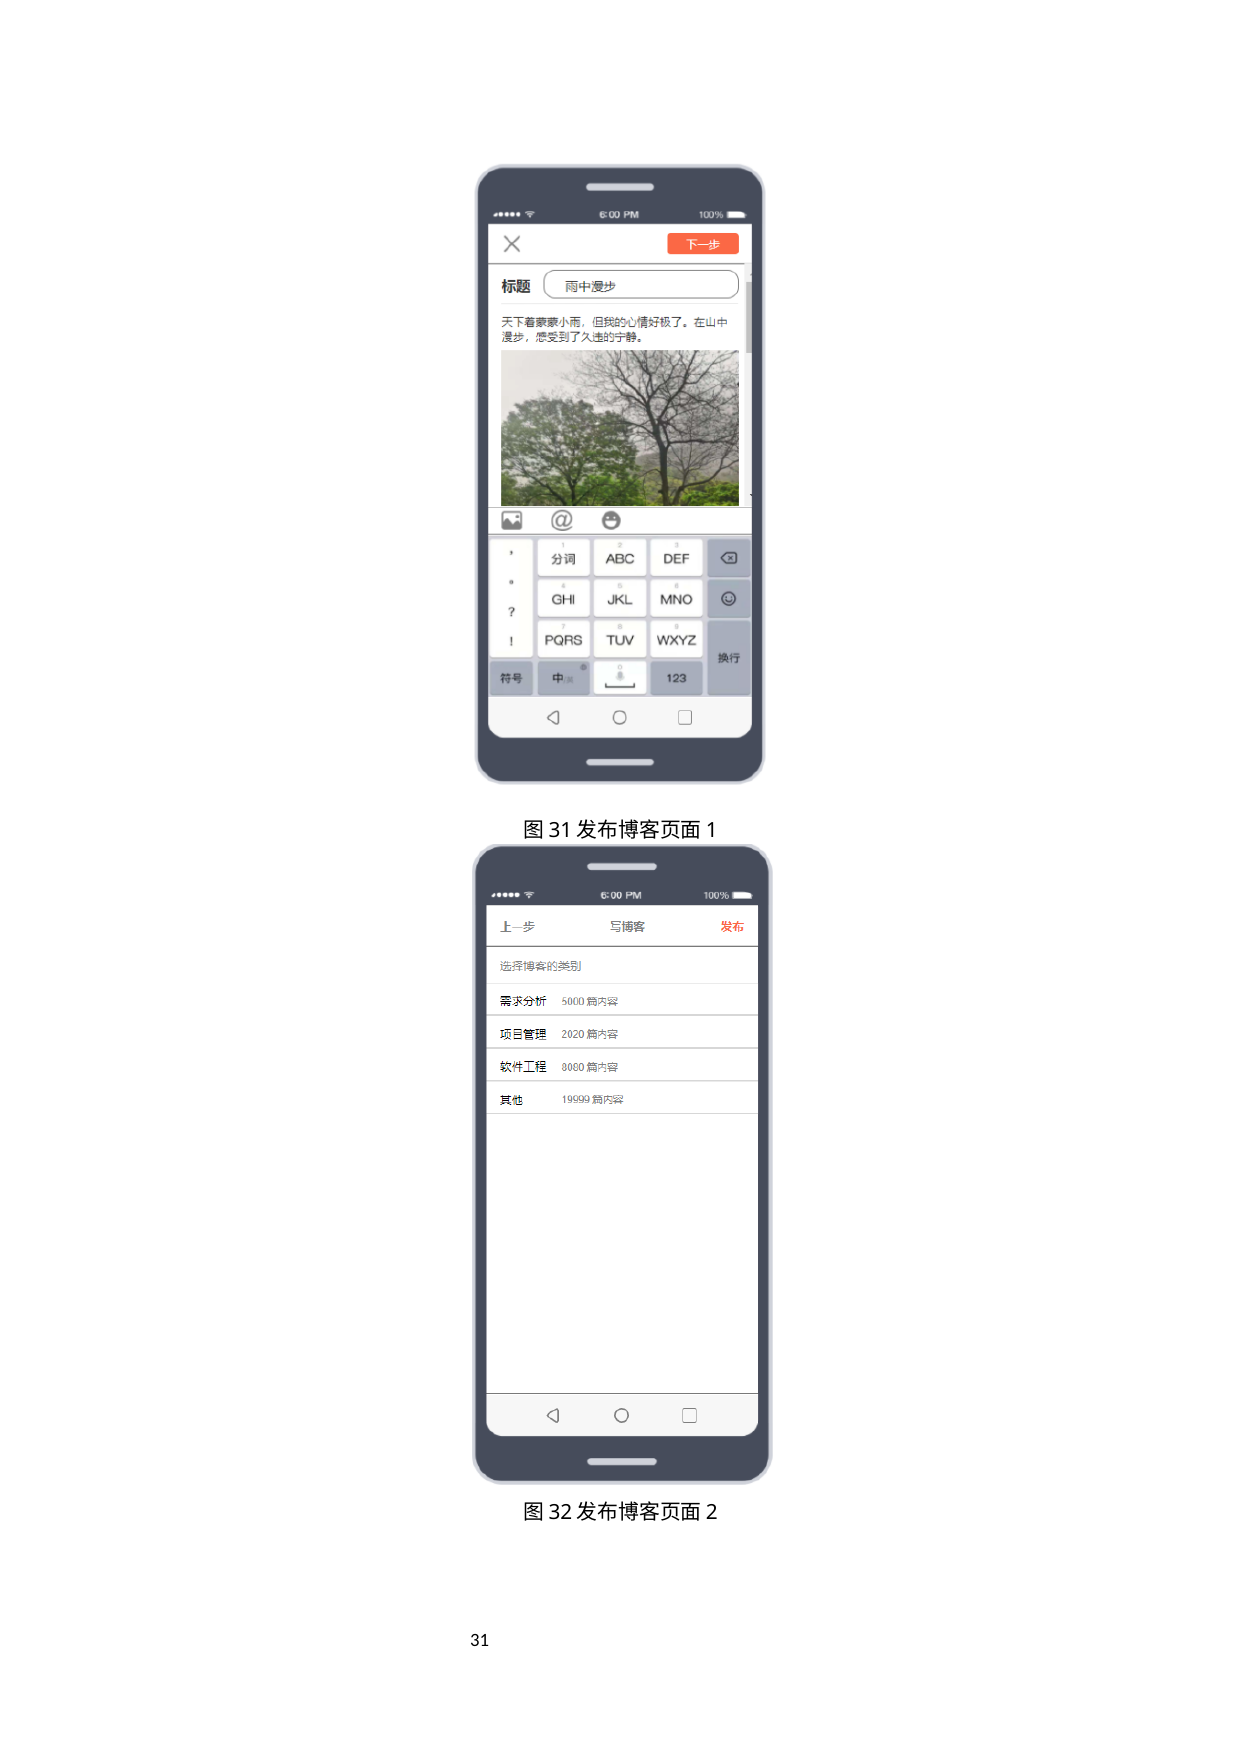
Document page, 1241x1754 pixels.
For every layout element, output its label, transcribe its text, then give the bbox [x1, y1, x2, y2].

picture [457, 162, 784, 792]
text 图 32发布博客页面2 [187, 1494, 1053, 1527]
picture [452, 844, 788, 1494]
text 图 31发布博客页面1 [187, 812, 1053, 844]
